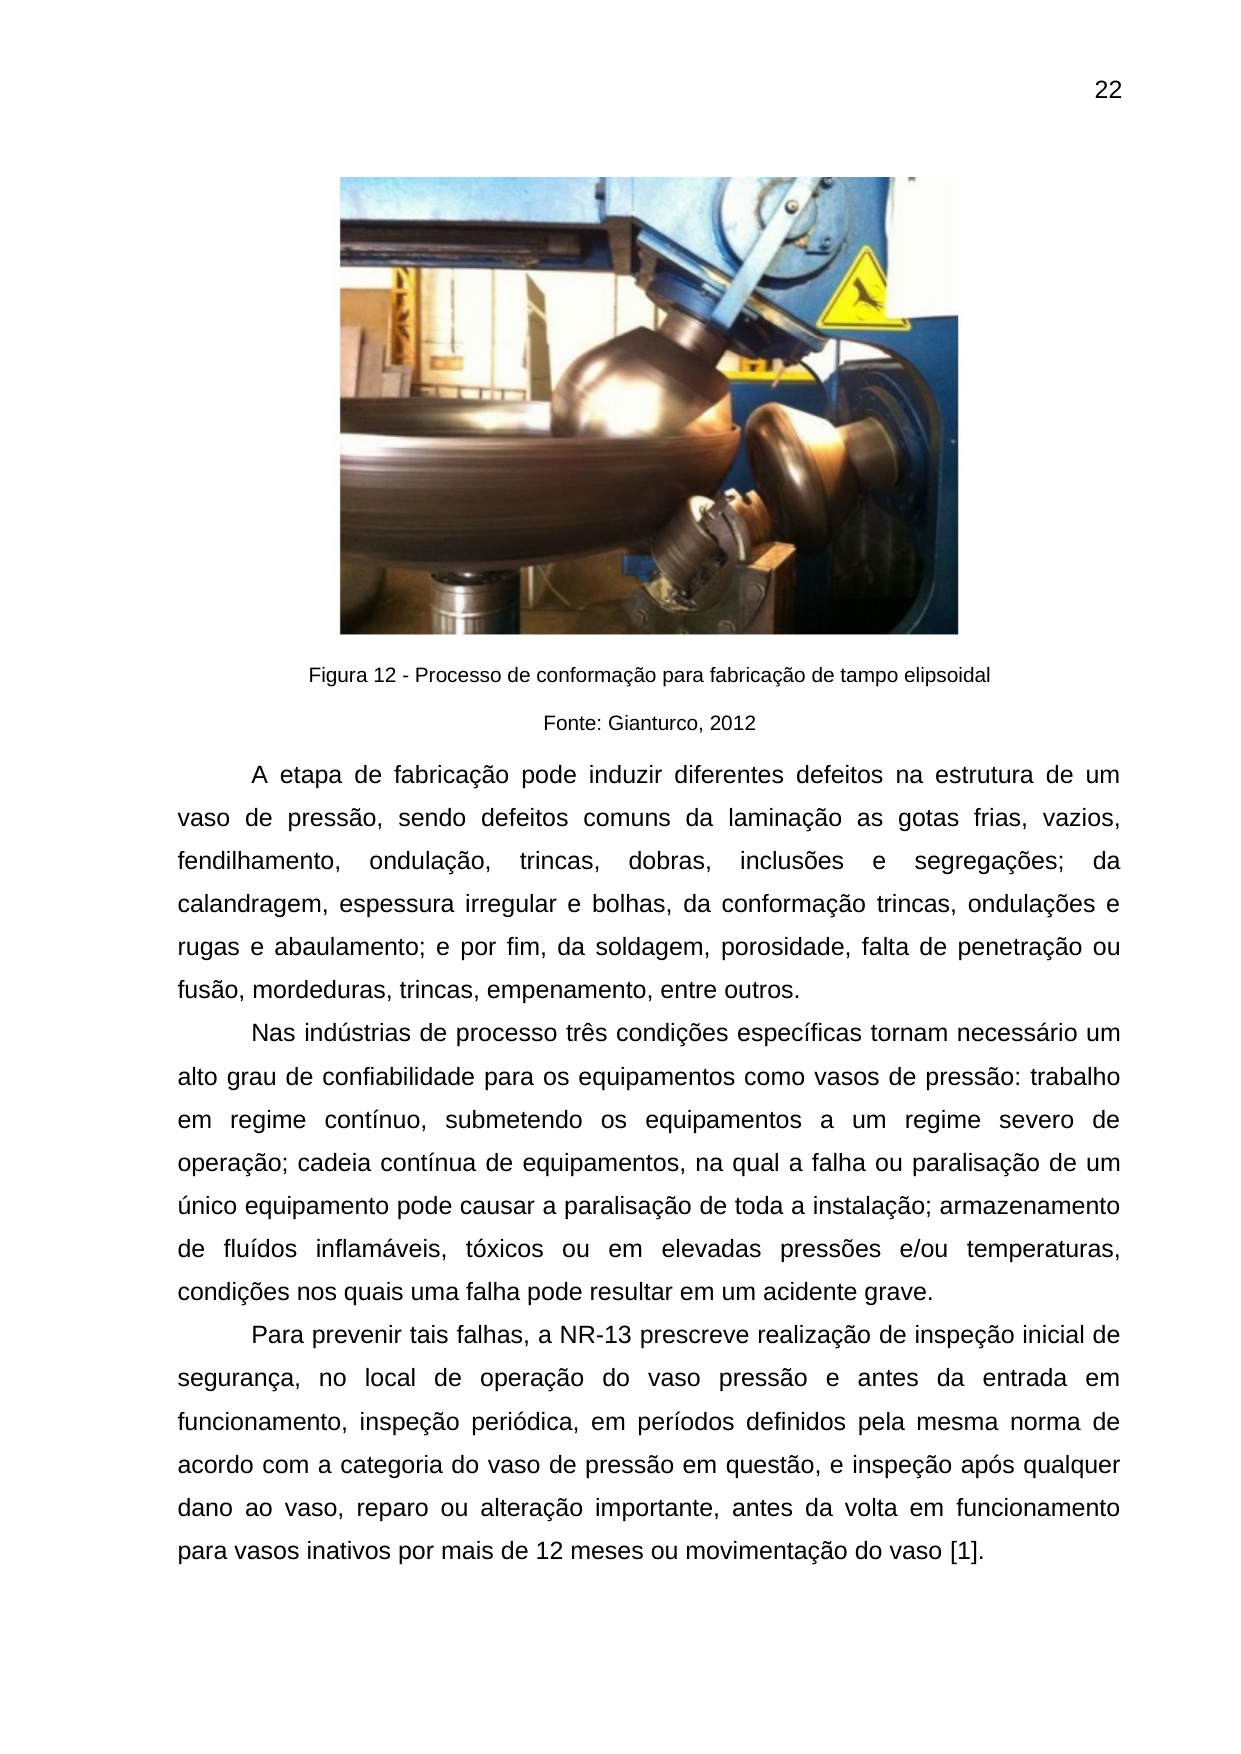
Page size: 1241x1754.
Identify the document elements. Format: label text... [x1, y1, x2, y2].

text Nas indústrias de processo três condições específicas tornam necessário um alto grau de confiabilidade para os equipamentos como vasos de pressão: trabalho em regime contínuo, submetendo os equipamentos a um regime severo de operação; cadeia contínua de equipamentos, na qual a falha ou paralisação de um único equipamento pode causar a paralisação de toda a instalação; armazenamento de fluídos inflamáveis, tóxicos ou em elevadas pressões e/ou temperaturas, condições nos quais uma falha pode resultar em um acidente grave. [177, 1018, 1122, 1306]
text Para prevenir tais falhas, a NR-13 prescreve realização de inspeção inicial de segurança, no local de operação do vaso pressão e antes da entrada em funcionamento, inspeção periódica, em períodos definidos pela mesma norma de acordo com a categoria do vaso de pressão em questão, e inspeção após qualquer dano ao vaso, reparo ou alteração importante, antes da volta em funcionamento para vasos inativos por mais de 12 meses ou movimentação do vaso . [177, 1320, 1122, 1564]
text A etapa de fabricação pode induzir diferentes defeitos na estrutura de um vaso de pressão, sendo defeitos comuns da laminação as gotas frias, vazios, fendilhamento, ondulação, trincas, dobras, inclusões e segregações; da calandragem, espessura irregular e bolhas, da conformação trincas, ondulações e rugas e abaulamento; e por fim, da soldagem, porosidade, falta de penetração ou fusão, mordeduras, trincas, empenamento, entre outros. [177, 759, 1122, 1004]
text Fonte: Gianturco, 2012 [177, 711, 1122, 735]
picture [332, 177, 968, 636]
text Figura 12 - Processo de conformação para fabricação de tampo elipsoidal [177, 663, 1122, 687]
